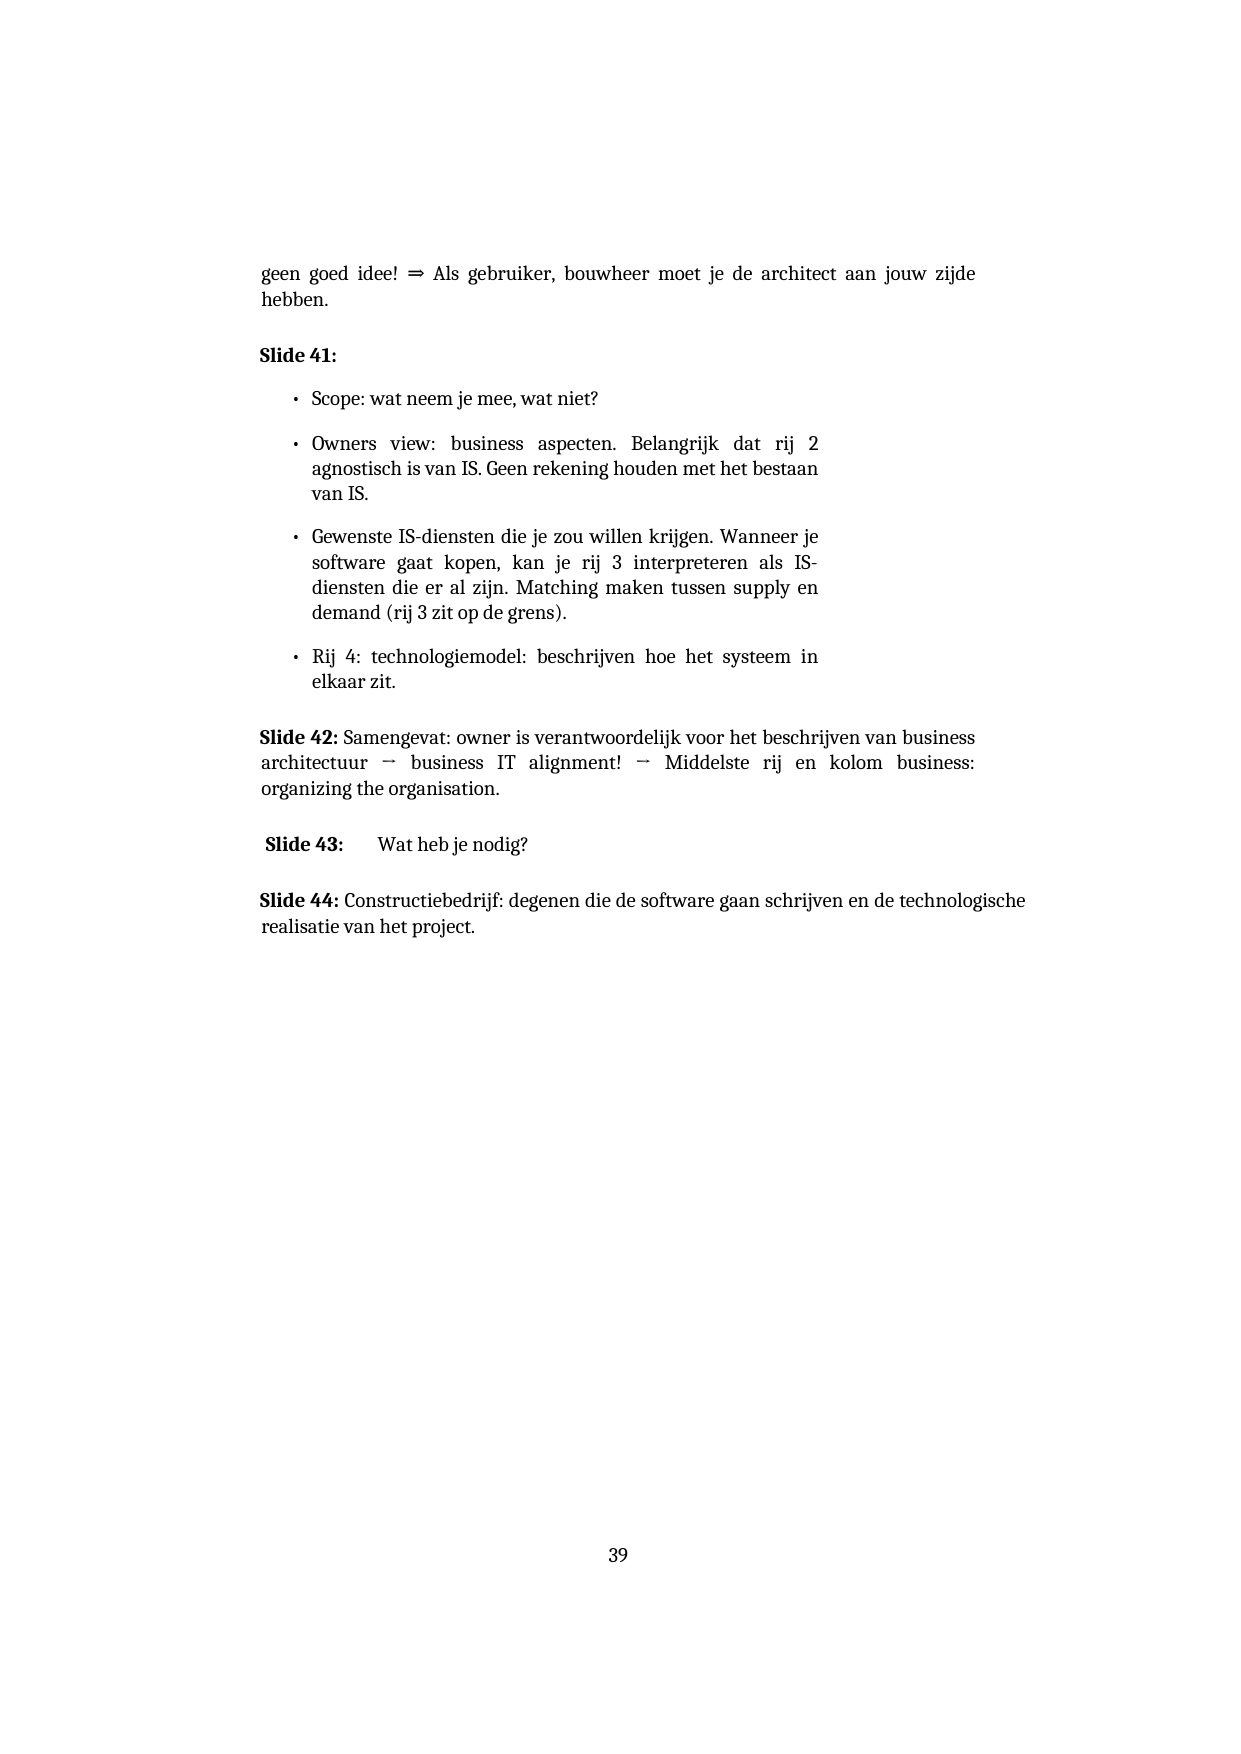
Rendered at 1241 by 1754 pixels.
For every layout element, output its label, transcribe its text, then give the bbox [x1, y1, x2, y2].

text Slide 41: [260, 343, 1005, 367]
list Gewenste IS-diensten die je zou willen krijgen. Wanneer je software gaat kopen, kan je rij 3 interpreteren als IS-diensten die er al zijn. Matching maken tussen supply en demand (rij 3 zit op de grens). [291, 525, 819, 625]
text Slide 43: Wat heb je nodig? [127, 832, 1026, 856]
text Slide 44: Constructiebedrijf: degenen die de software gaan schrijven en de technologische realisatie van het project. [260, 889, 1026, 938]
list Owners view: business aspecten. Belangrijk dat rij 2 agnostisch is van IS. Geen rekening houden met het bestaan van IS. [291, 431, 819, 506]
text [260, 262, 976, 311]
list Scope: wat neem je mee, wat niet? [291, 387, 819, 411]
list Rij 4: technologiemodel: beschrijven hoe het systeem in elkaar zit. [291, 644, 819, 693]
text Slide 42: Samengevat: owner is verantwoordelijk voor het beschrijven van business architectuur → business IT alignment! → Middelste rij en kolom business: organizing the organisation. [260, 726, 976, 800]
